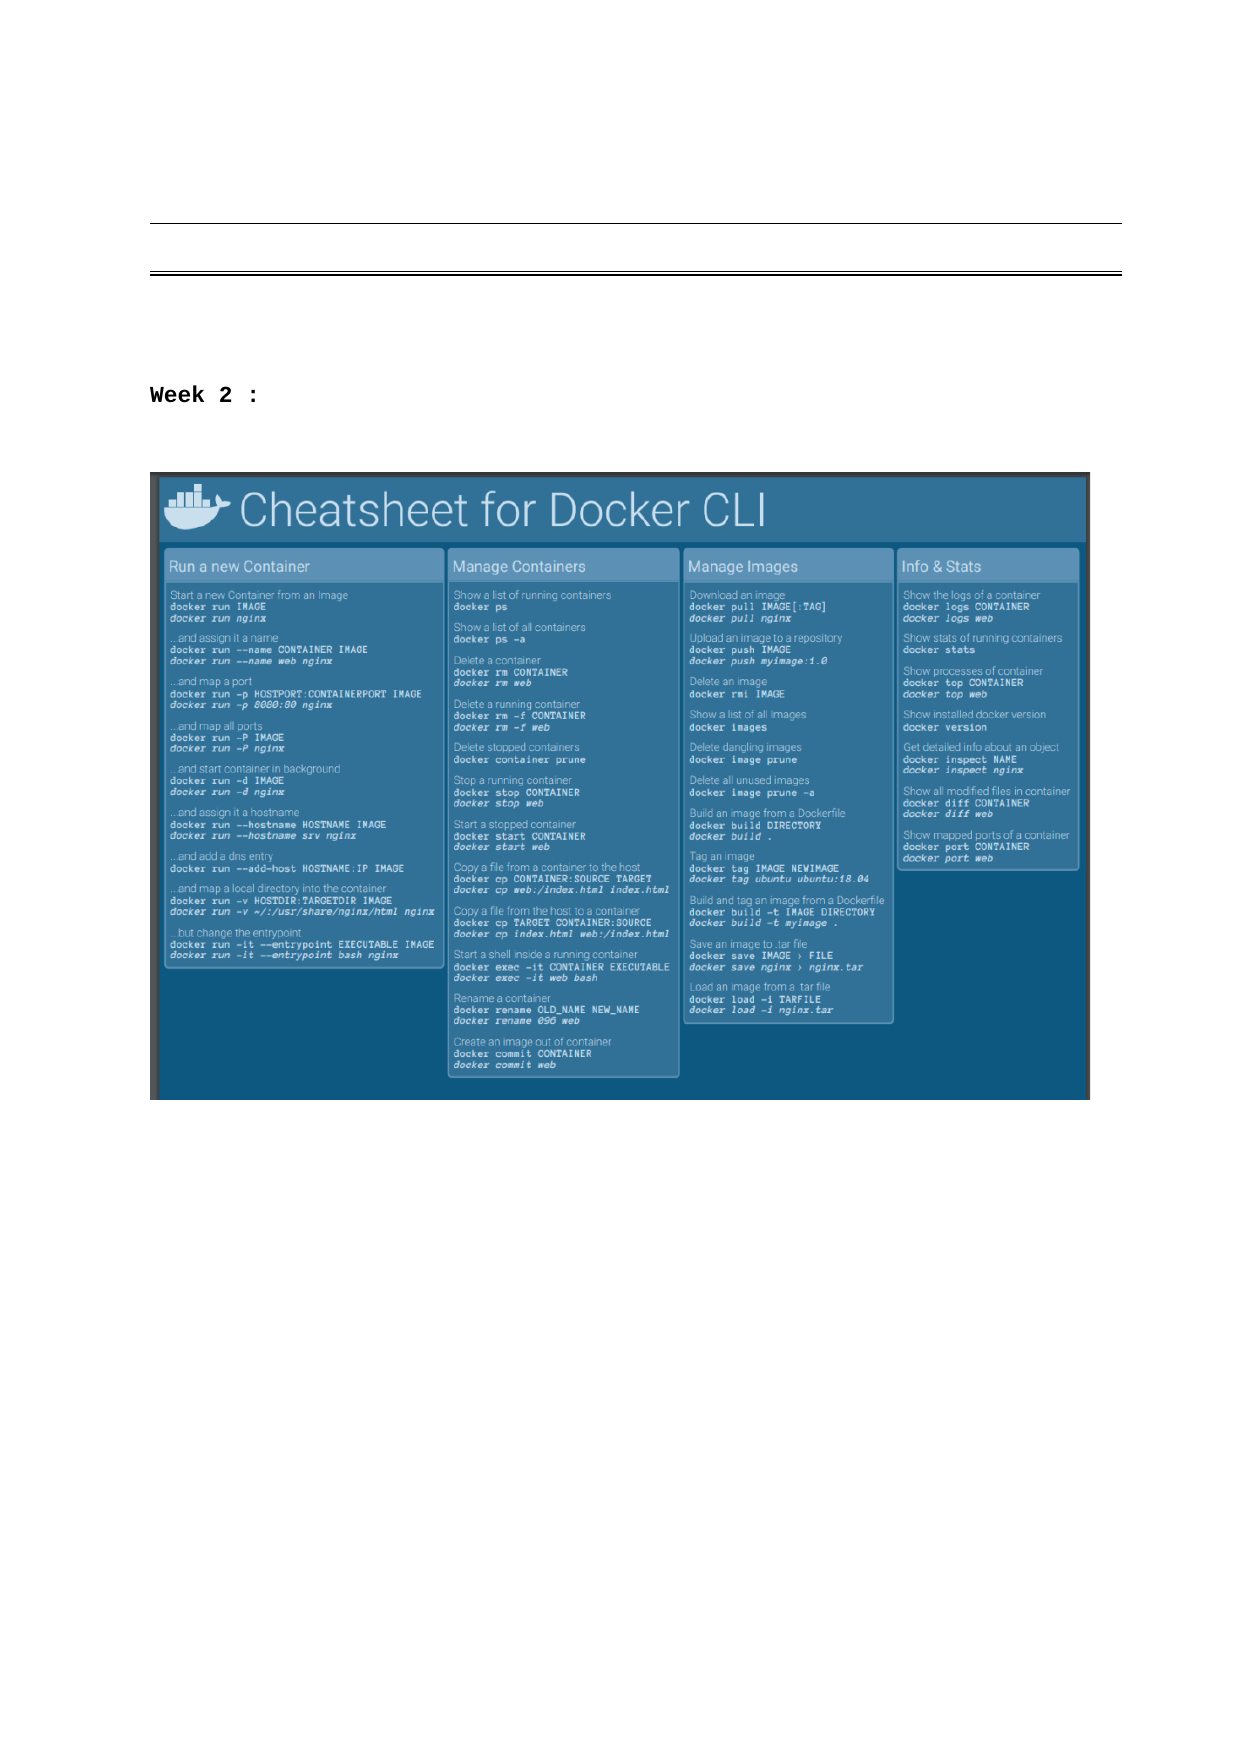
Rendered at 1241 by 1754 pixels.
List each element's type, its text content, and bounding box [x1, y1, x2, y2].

picture [150, 472, 1091, 1100]
text Week 2 : [150, 383, 1122, 409]
